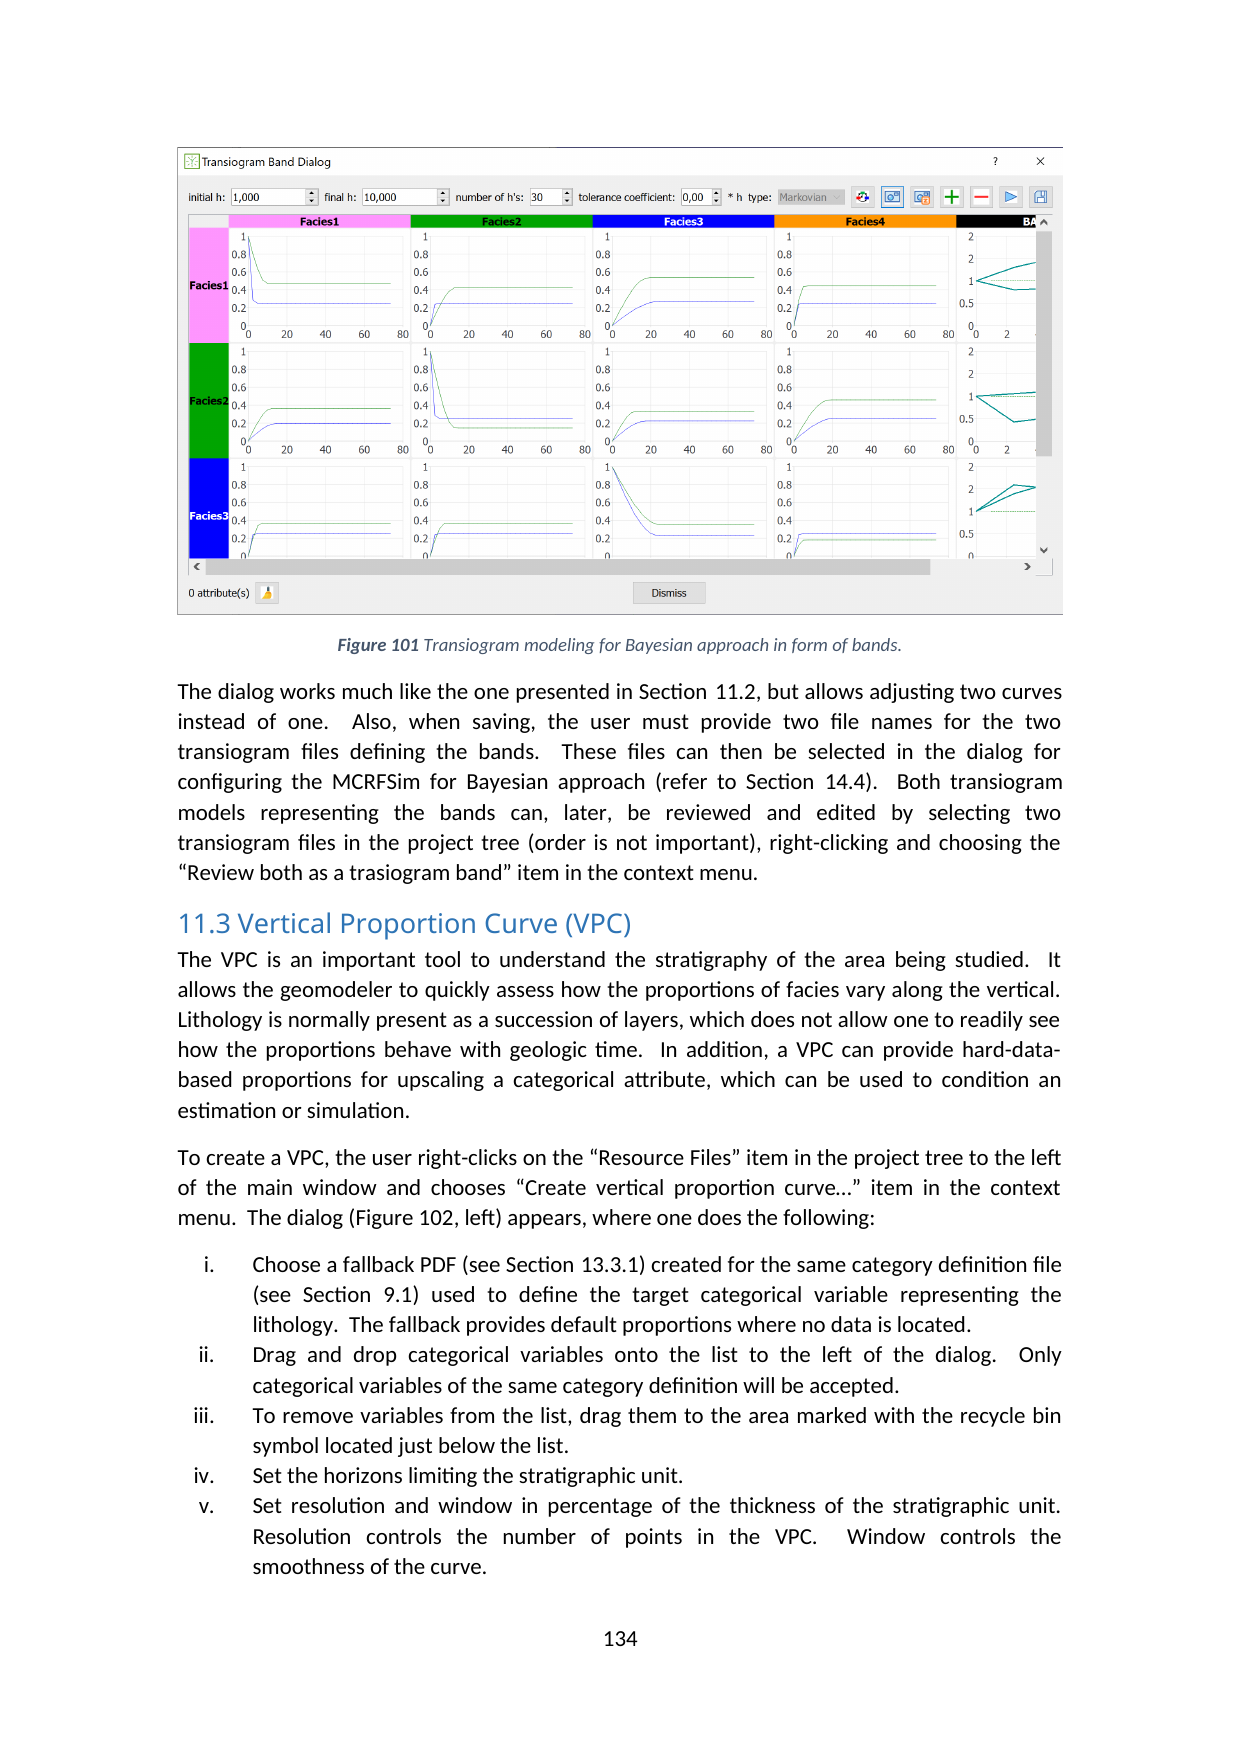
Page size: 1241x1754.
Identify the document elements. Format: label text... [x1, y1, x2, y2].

picture [177, 147, 1063, 615]
text Figure 101 Transiogram modeling for Bayesian approach in form of bands. [177, 633, 1063, 656]
text To create a VPC, the user right-clicks on the “Resource Files” item in the project tree to the left of the main window and chooses “Create vertical proportion curve…” item in the context menu. The dialog (Figure 102, left) appears, where one does the following: [177, 1143, 1063, 1231]
list Set resolution and window in percentage of the thickness of the stratigraphic unit. Resolution controls the number of points in the VPC. Window controls the smoothness of the curve. [215, 1492, 1063, 1580]
list Drag and drop categorical variables onto the list to the left of the dialog. Only categorical variables of the same category definition will be accepted. [215, 1341, 1063, 1399]
list To remove variables from the list, drag them to the area marked with the recycle bin symbol located just below the list. [215, 1401, 1063, 1459]
text The dialog works much like the one presented in Section 11.2, but allows adjusting two curves instead of one. Also, when saving, the user must provide two file names for the two transiogram files defining the bands. These files can then be selected in the dialog for configuring the MCRFSim for Bayesian approach (refer to Section 14.4). Both transiogram models representing the bands can, later, be reviewed and edited by selecting two transiogram files in the project tree (order is not important), right-clicking and choosing the “Review both as a trasiogram band” item in the context menu. [177, 677, 1063, 886]
list Set the horizons limiting the stratigraphic unit. [215, 1461, 1063, 1489]
text The VPC is an important tool to understand the stratigraphy of the area being studied. It allows the geomodeler to quickly assess how the proportions of facies vary along the vertical. Lithology is normally present as a succession of layers, which does not allow one to readily see how the proportions behave with geologic time. In addition, a VPC can provide hard-data-based proportions for upscaling a categorical attribute, which can be used to condition an estimation or simulation. [177, 945, 1063, 1124]
subtitle Vertical Proportion Curve (VPC) [177, 905, 1063, 942]
list Choose a fallback PDF (see Section 13.3.1) created for the same category definition file (see Section 9.1) used to define the target categorical variable representing the lithology. The fallback provides default proportions where no data is located. [215, 1250, 1063, 1338]
